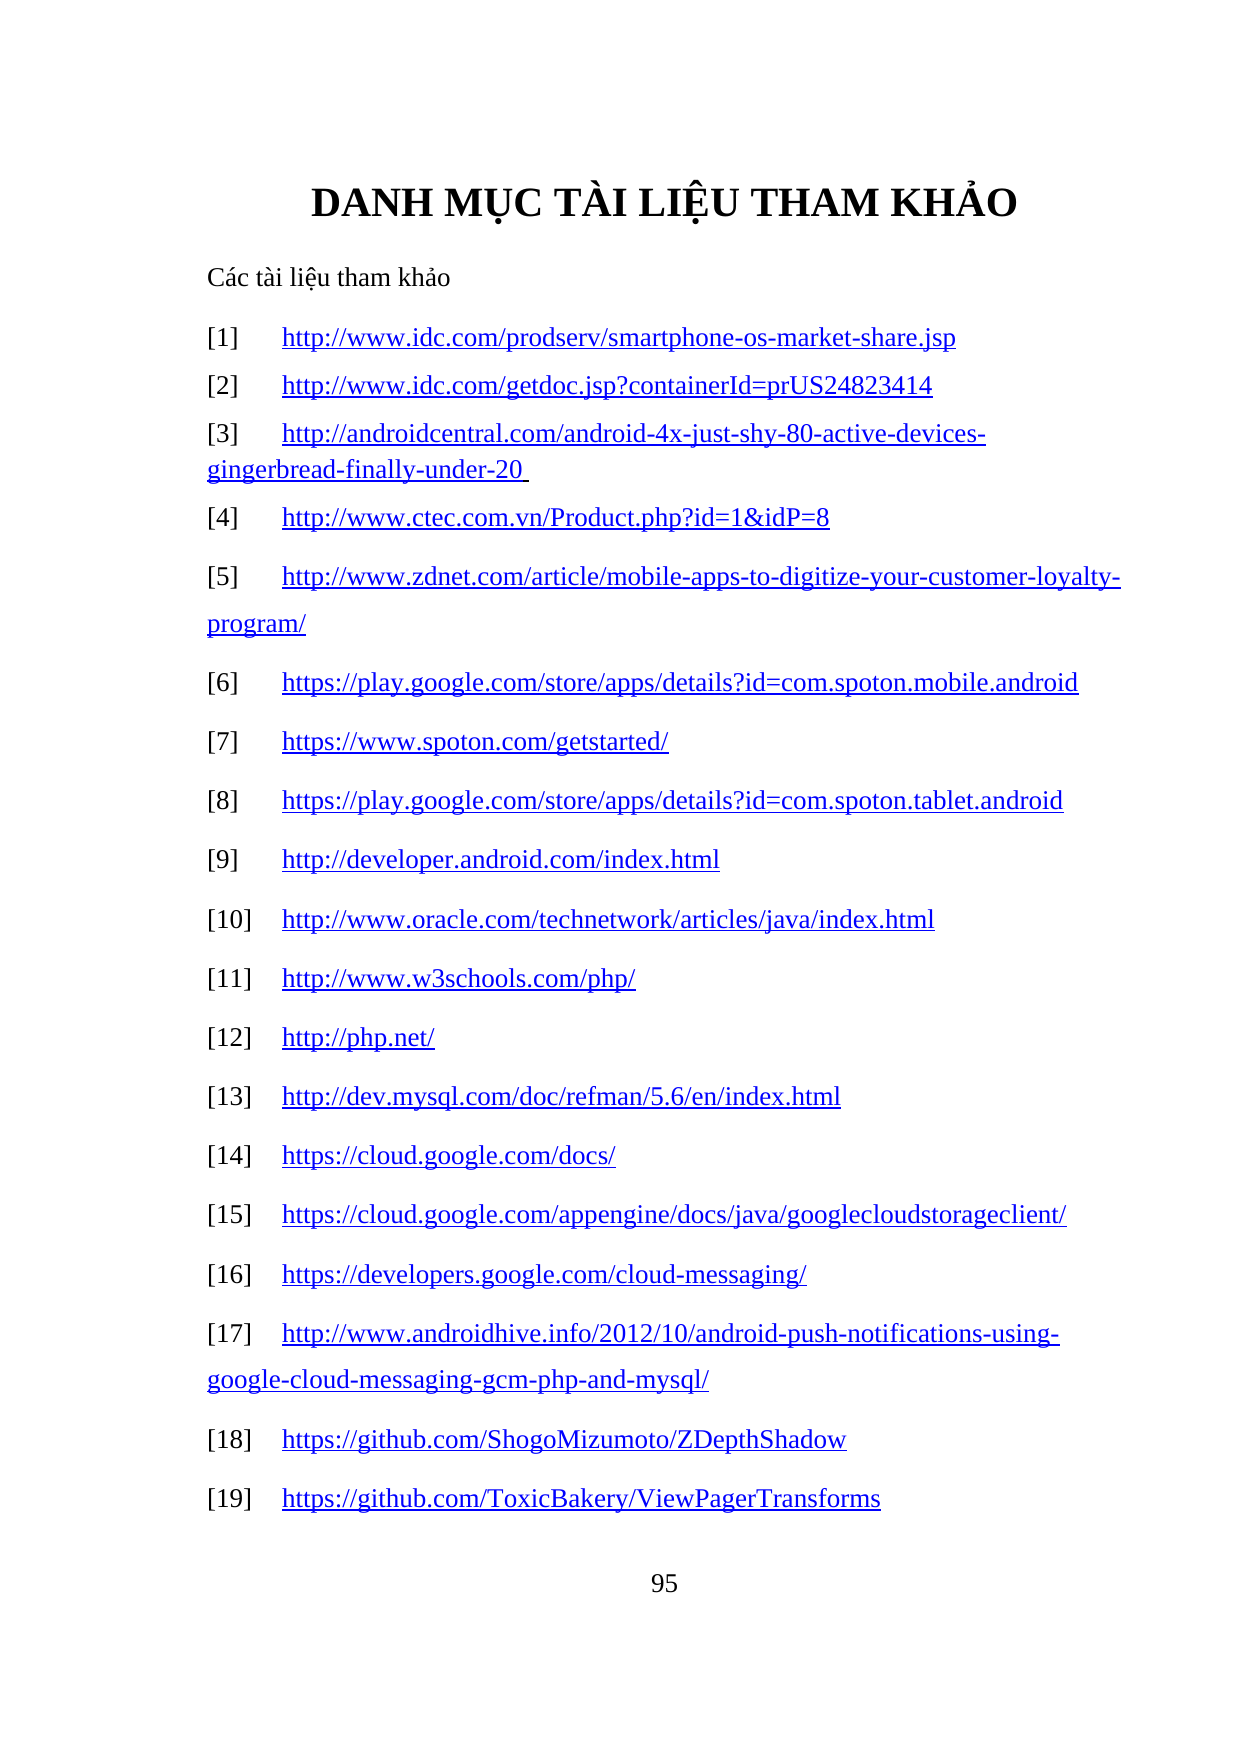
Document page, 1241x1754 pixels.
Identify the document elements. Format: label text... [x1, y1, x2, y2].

text [15] https://cloud.google.com/appengine/docs/java/googlecloudstorageclient/ [207, 1199, 1122, 1230]
text [9] http://developer.android.com/index.html [207, 844, 1122, 875]
text [11] http://www.w3schools.com/php/ [207, 962, 1122, 993]
text [5] http://www.zdnet.com/article/mobile-apps-to-digitize-your-customer-loyalty-program/ [207, 560, 1122, 638]
text [19] https://github.com/ToxicBakery/ViewPagerTransforms [207, 1482, 1122, 1513]
text [17] http://www.androidhive.info/2012/10/android-push-notifications-using-google-cloud-messaging-gcm-php-and-mysql/ [207, 1317, 1122, 1395]
text [13] http://dev.mysql.com/doc/refman/5.6/en/index.html [207, 1080, 1122, 1111]
text Các tài liệu tham khảo [207, 262, 1122, 293]
text [10] http://www.oracle.com/technetwork/articles/java/index.html [207, 903, 1122, 934]
text [4] http://www.ctec.com.vn/Product.php?id=1&idP=8 [207, 501, 1122, 532]
text [2] http://www.idc.com/getdoc.jsp?containerId=prUS24823414 [207, 369, 1122, 400]
text [16] https://developers.google.com/cloud-messaging/ [207, 1258, 1122, 1289]
text [12] http://php.net/ [207, 1021, 1122, 1052]
text DANH MỤC TÀI LIỆU THAM KHẢO [207, 177, 1122, 225]
text [18] https://github.com/ShogoMizumoto/ZDepthShadow [207, 1423, 1122, 1454]
text [3] http://androidcentral.com/android-4x-just-shy-80-active-devices-gingerbread-finally-under-20 [207, 417, 1122, 484]
text [14] https://cloud.google.com/docs/ [207, 1139, 1122, 1171]
text [6] https://play.google.com/store/apps/details?id=com.spoton.mobile.android [207, 666, 1122, 697]
text [1] http://www.idc.com/prodserv/smartphone-os-market-share.jsp [207, 321, 1122, 352]
text [7] https://www.spoton.com/getstarted/ [207, 725, 1122, 756]
text [8] https://play.google.com/store/apps/details?id=com.spoton.tablet.android [207, 784, 1122, 816]
